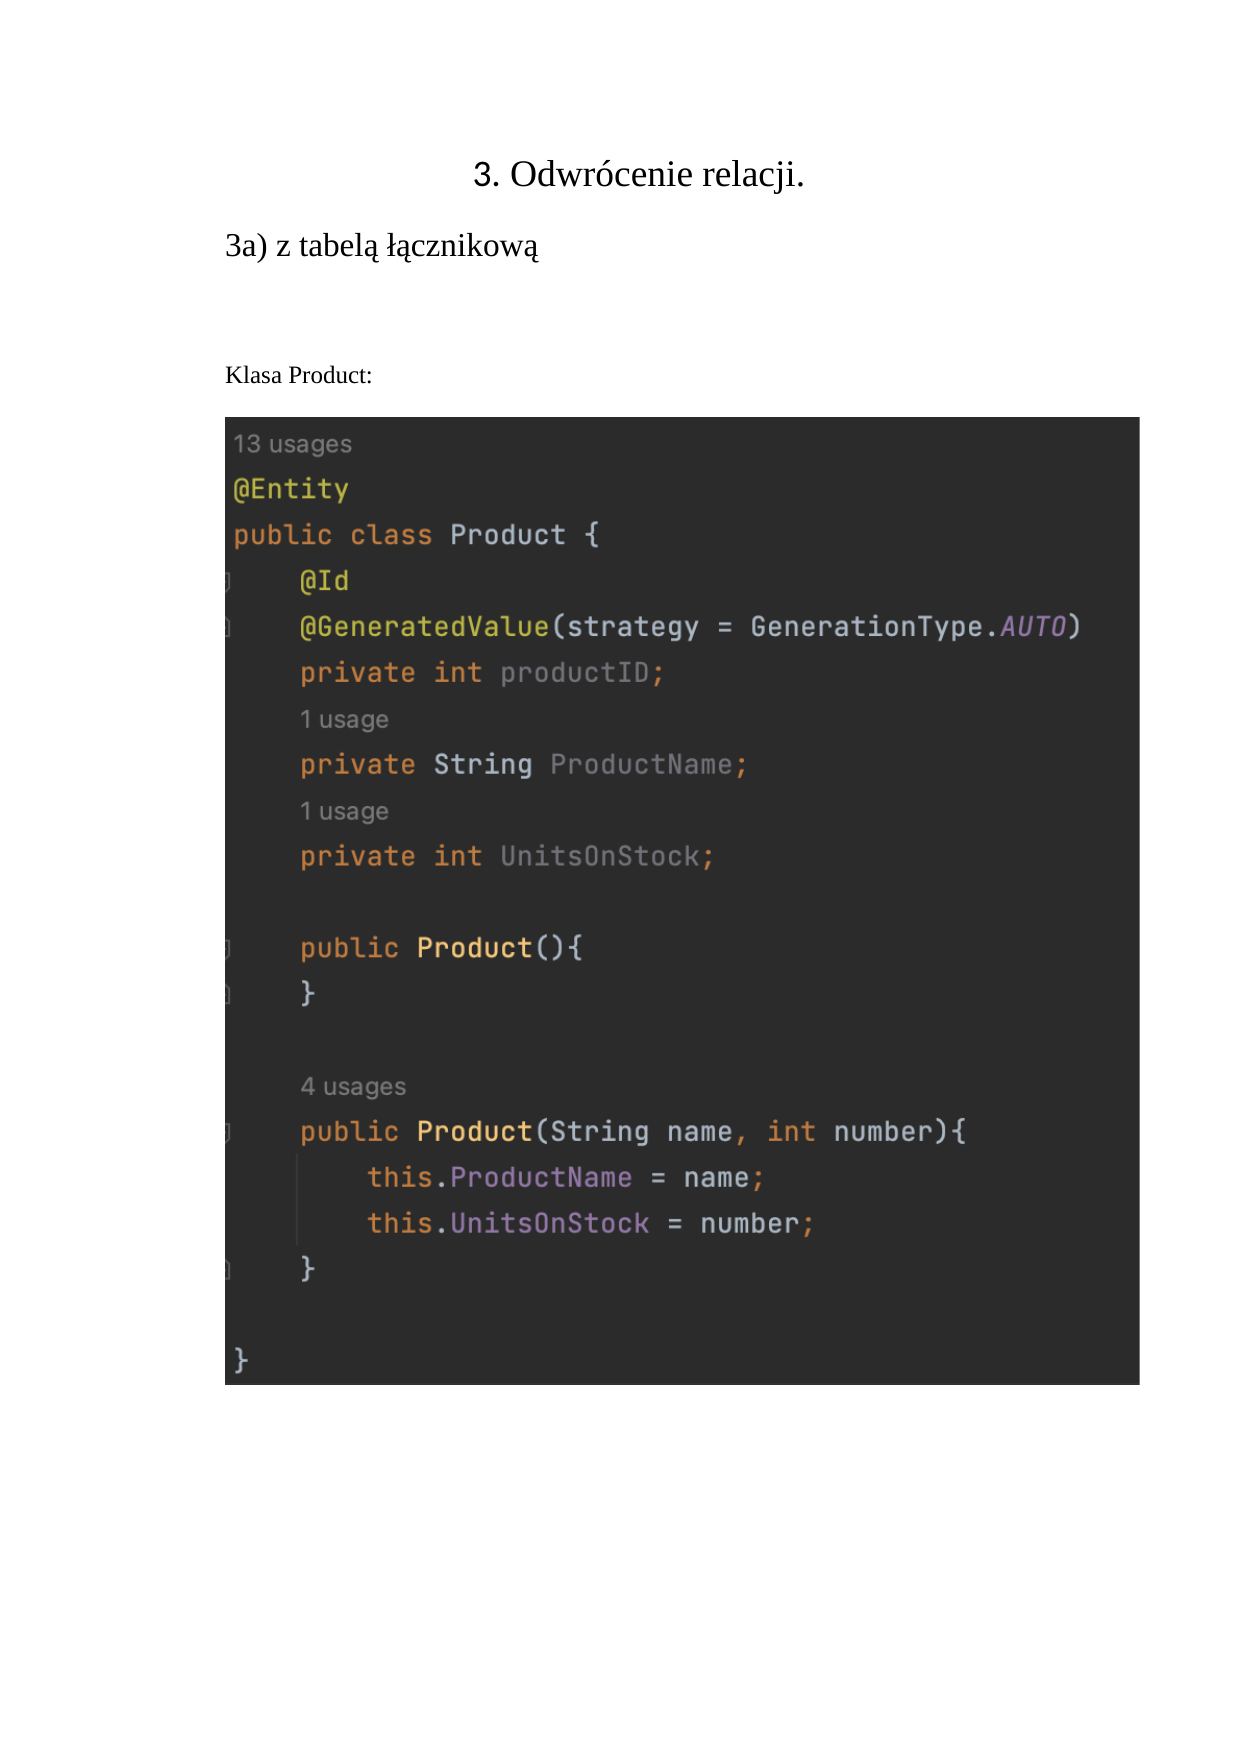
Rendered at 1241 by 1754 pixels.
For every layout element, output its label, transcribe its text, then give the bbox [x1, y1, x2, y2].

list Odwrócenie relacji. [187, 150, 1090, 196]
text Klasa Product: [225, 360, 1090, 389]
text 3a) z tabelą łącznikową [225, 225, 1090, 263]
picture [225, 417, 1140, 1385]
